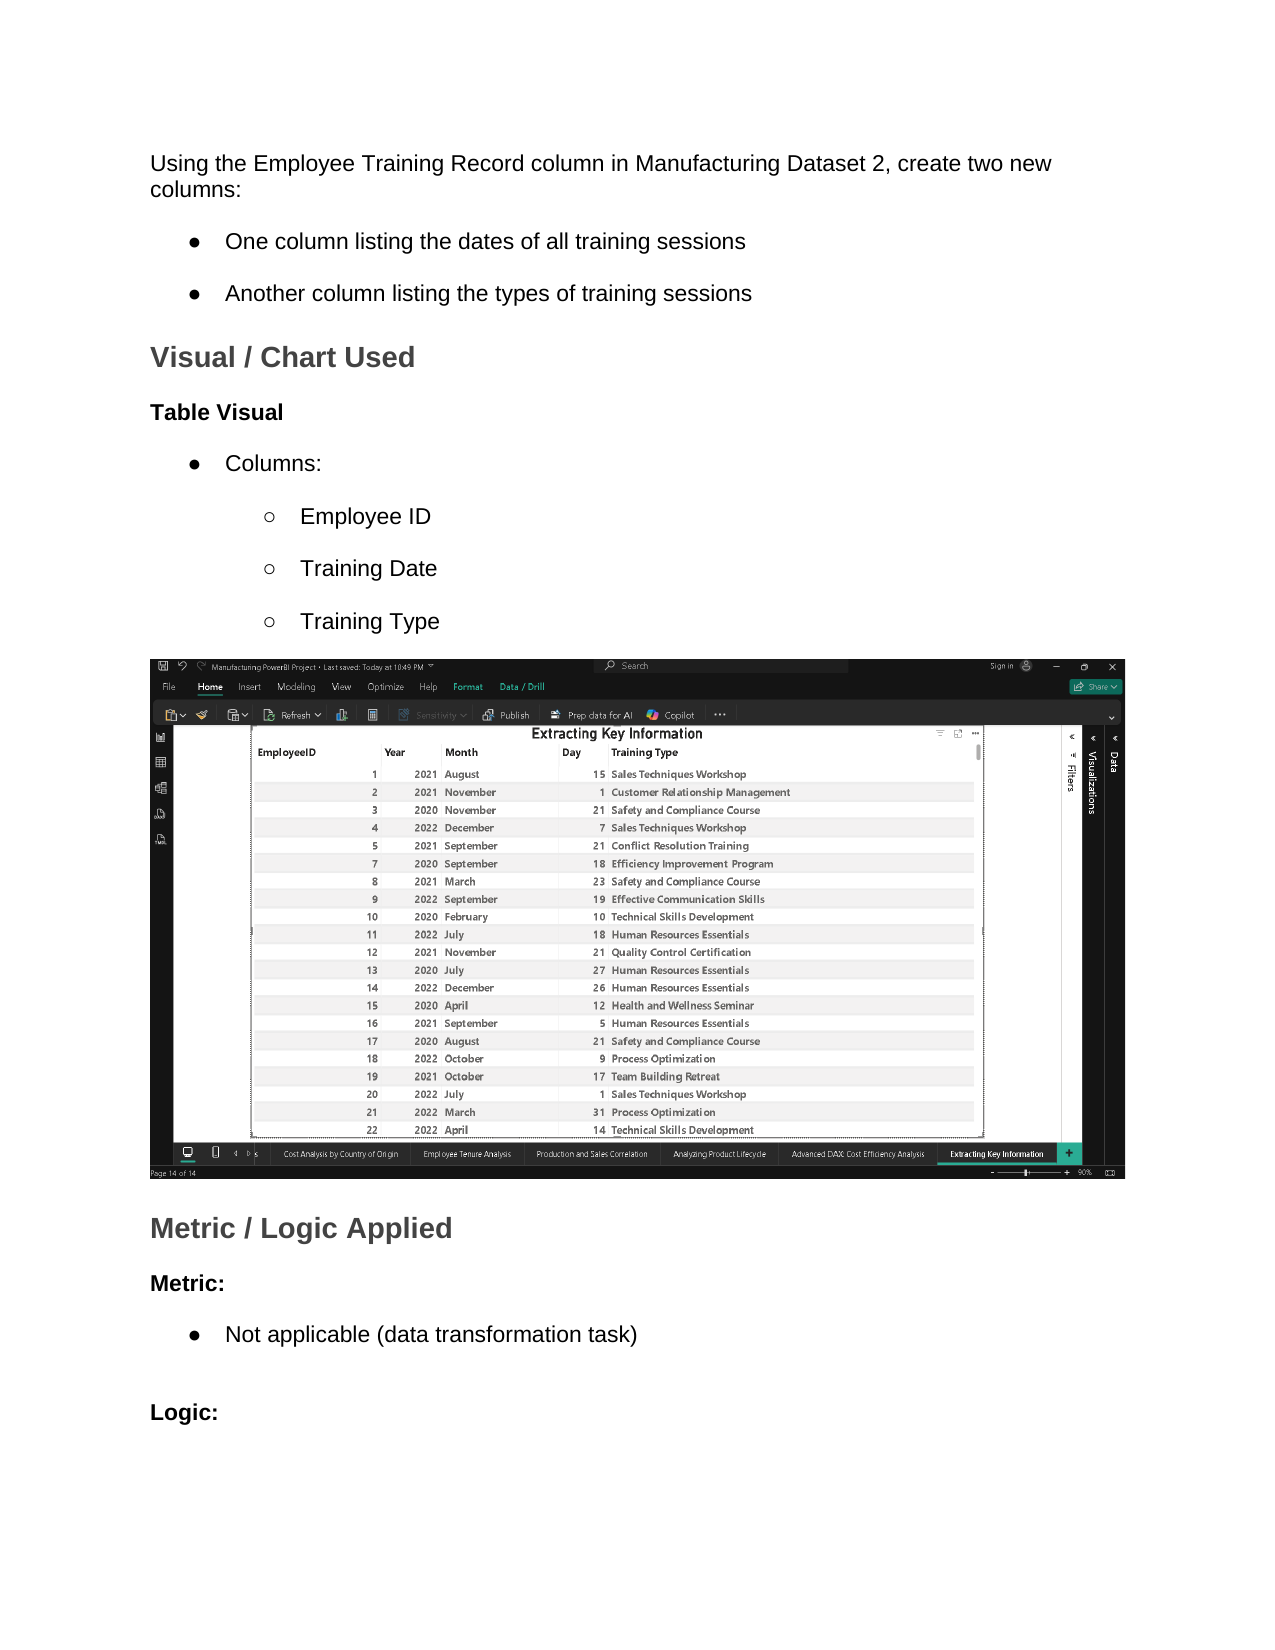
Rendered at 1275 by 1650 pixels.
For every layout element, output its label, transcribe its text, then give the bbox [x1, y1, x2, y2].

list Columns: [187, 450, 1125, 503]
text Using the Employee Training Record column in Manufacturing Dataset 2, create two new columns: [150, 150, 1125, 203]
list Another column listing the types of training sessions [187, 280, 1125, 307]
text Metric: [150, 1270, 1125, 1296]
list Training Date [262, 555, 1125, 608]
subtitle Visual / Chart Used [150, 340, 1125, 374]
list Training Type [262, 608, 1125, 634]
text Table Visual [150, 399, 1125, 425]
picture [150, 659, 1125, 1179]
text Logic: [150, 1399, 1125, 1426]
list Employee ID [262, 503, 1125, 555]
list One column listing the dates of all training sessions [187, 228, 1125, 280]
subtitle Metric / Logic Applied [150, 1212, 1125, 1245]
list Not applicable (data transformation task) [187, 1321, 1125, 1374]
